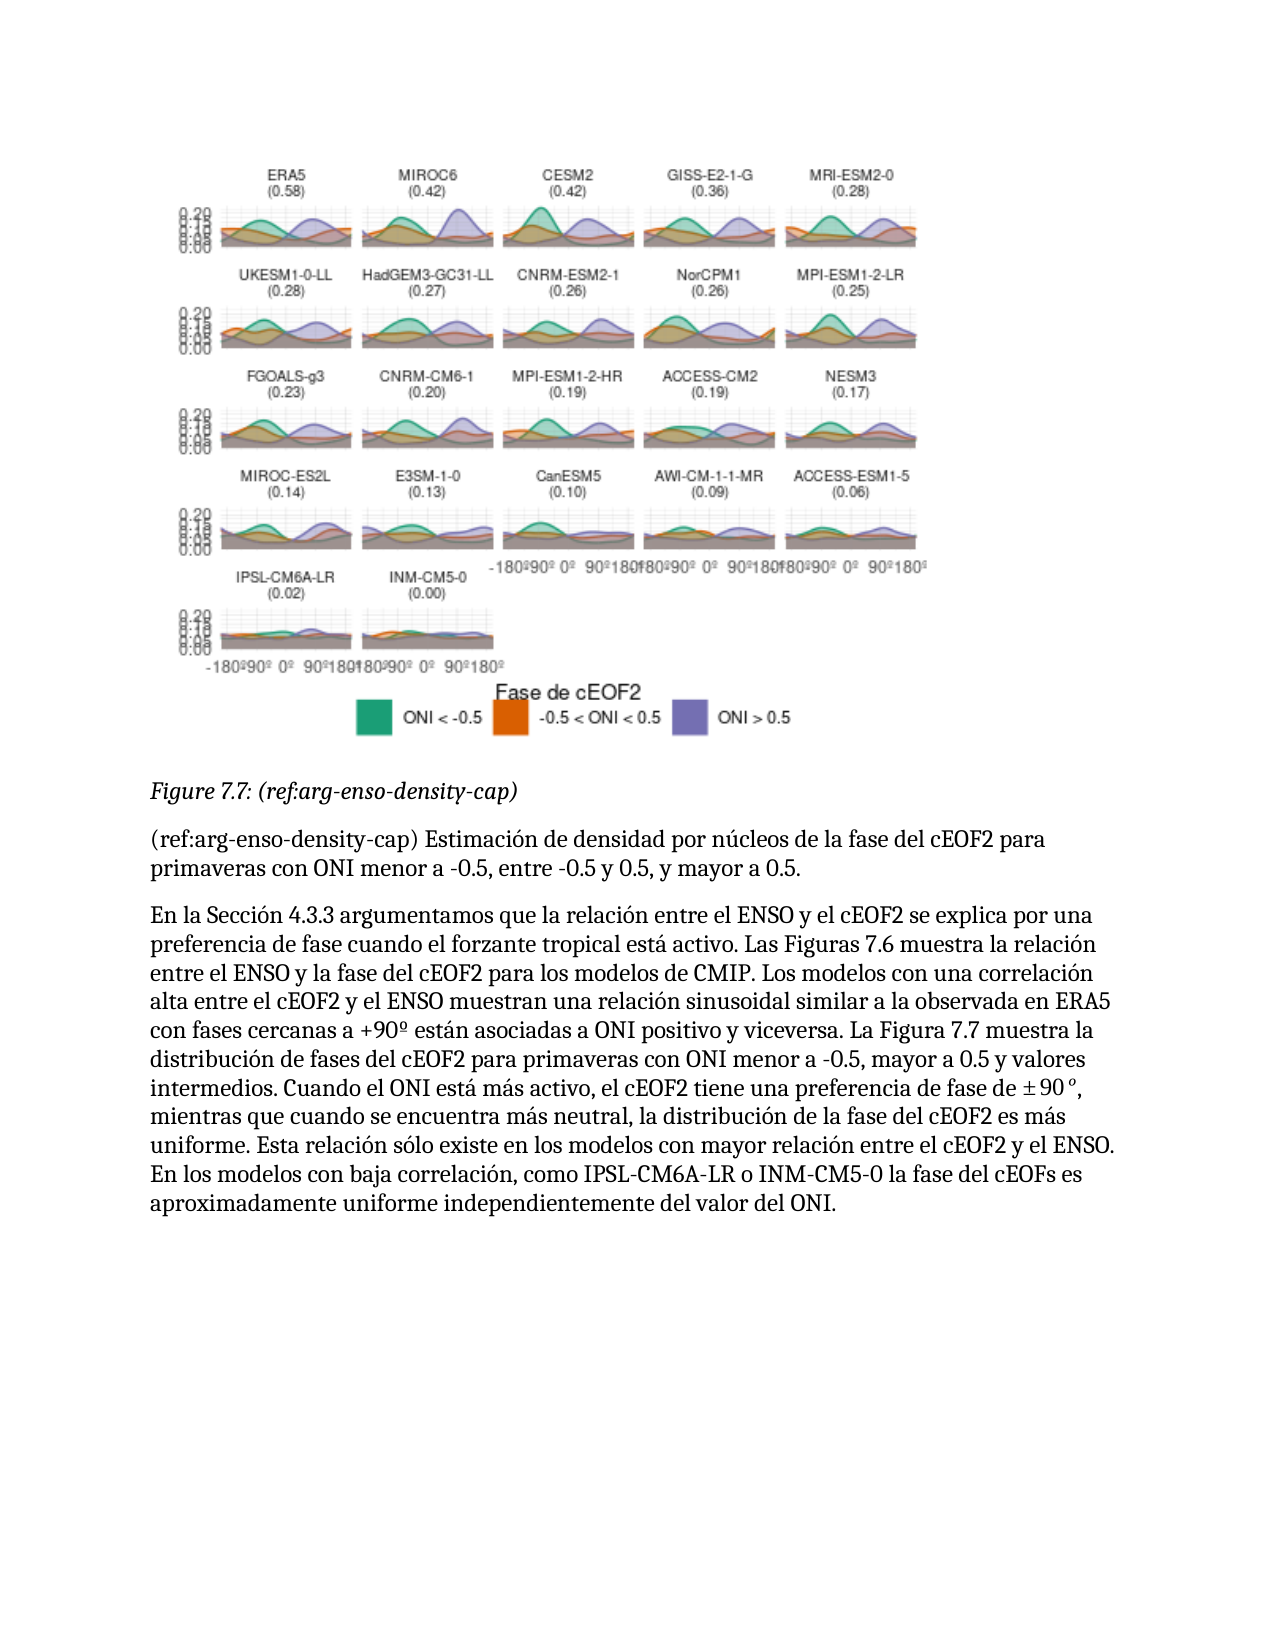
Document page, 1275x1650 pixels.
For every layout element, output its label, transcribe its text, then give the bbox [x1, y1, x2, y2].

picture [168, 150, 927, 757]
text Figure 7.7: (ref:arg-enso-density-cap) [150, 777, 1125, 806]
text (ref:arg-enso-density-cap) Estimación de densidad por núcleos de la fase del cEOF2 para primaveras con ONI menor a -0.5, entre -0.5 y 0.5, y mayor a 0.5. [150, 825, 1125, 882]
text En la Sección 4.3.3 argumentamos que la relación entre el ENSO y el cEOF2 se explica por una preferencia de fase cuando el forzante tropical está activo. Las Figuras 7.6 muestra la relación entre el ENSO y la fase del cEOF2 para los modelos de CMIP. Los modelos con una correlación alta entre el cEOF2 y el ENSO muestran una relación sinusoidal similar a la observada en ERA5 con fases cercanas a +90º están asociadas a ONI positivo y viceversa. La Figura 7.7 muestra la distribución de fases del cEOF2 para primaveras con ONI menor a -0.5, mayor a 0.5 y valores intermedios. Cuando el ONI está más activo, el cEOF2 tiene una preferencia de fase de , mientras que cuando se encuentra más neutral, la distribución de la fase del cEOF2 es más uniforme. Esta relación sólo existe en los modelos con mayor relación entre el cEOF2 y el ENSO. En los modelos con baja correlación, como IPSL-CM6A-LR o INM-CM5-0 la fase del cEOFs es aproximadamente uniforme independientemente del valor del ONI. [150, 901, 1125, 1217]
